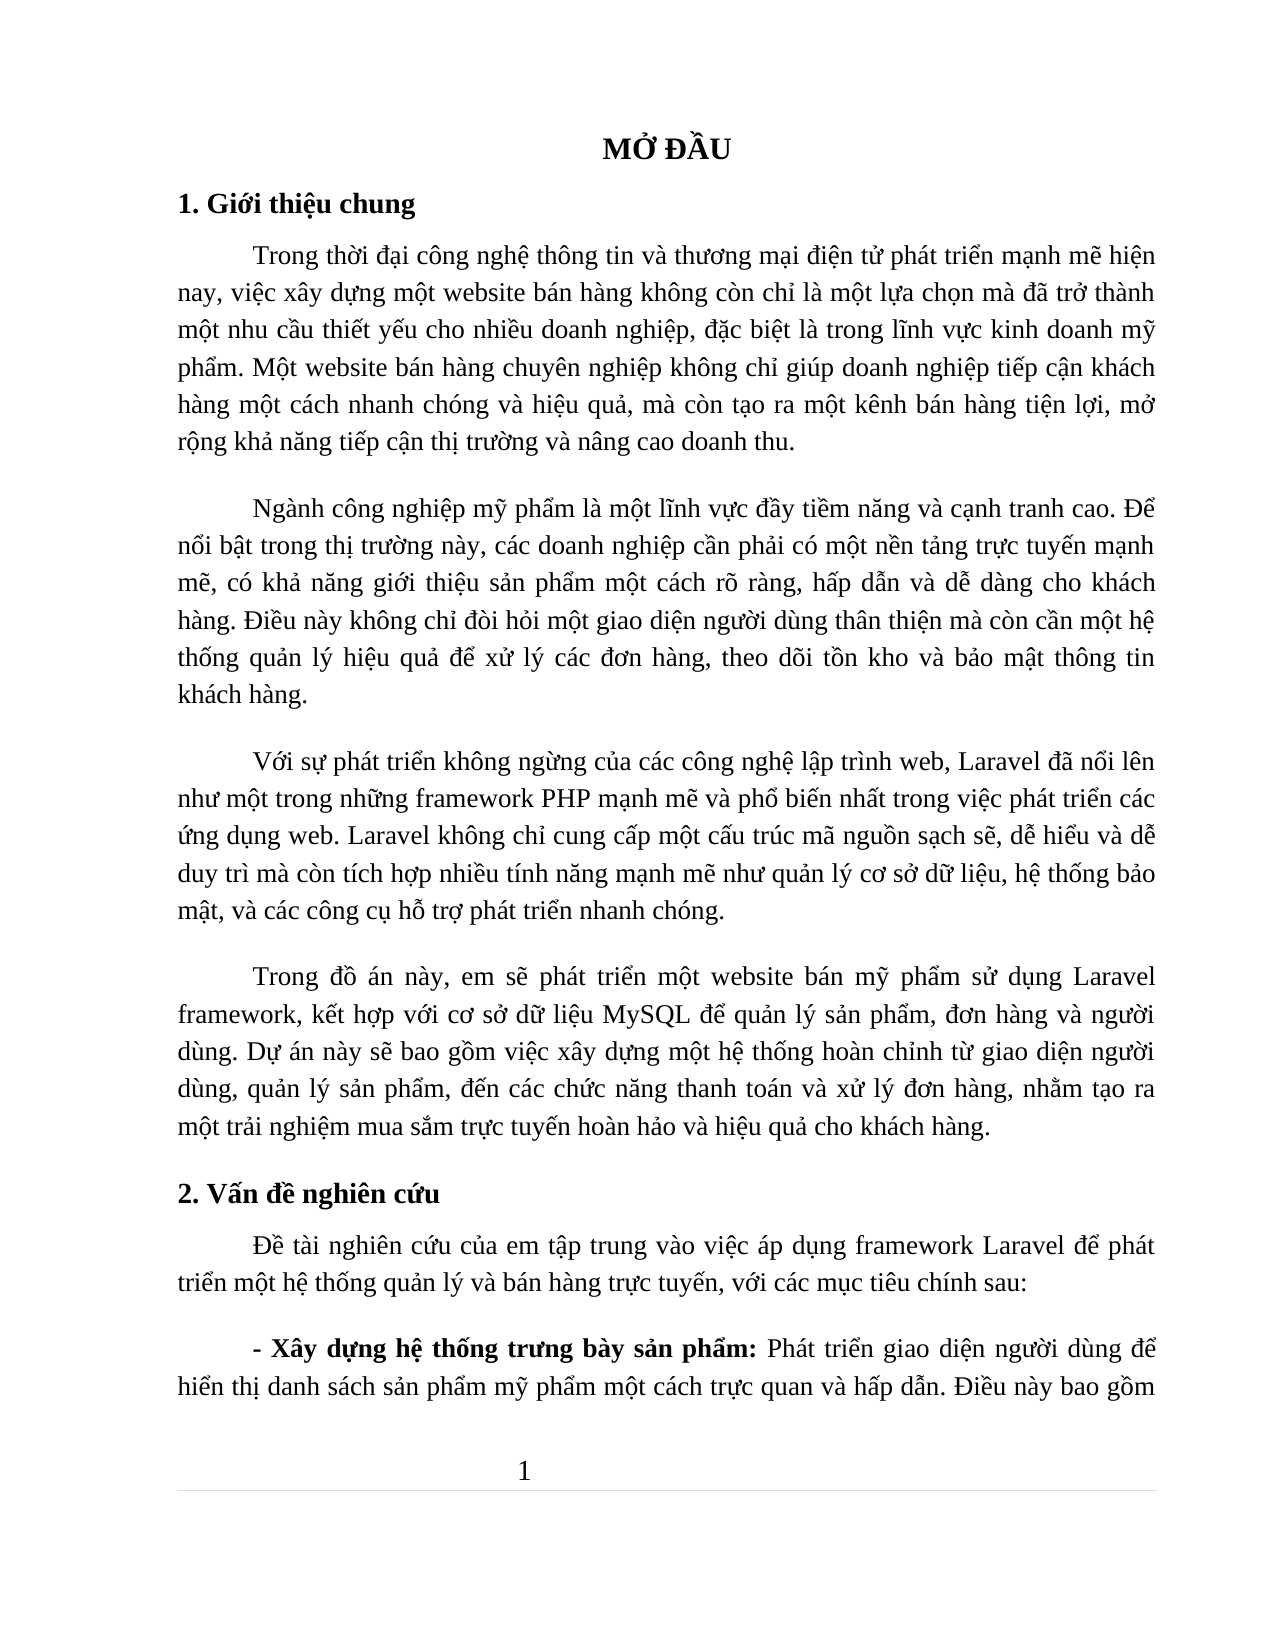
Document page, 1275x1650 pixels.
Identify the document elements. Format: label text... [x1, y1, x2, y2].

text Đề tài nghiên cứu của em tập trung vào việc áp dụng framework Laravel để phát triển một hệ thống quản lý và bán hàng trực tuyến, với các mục tiêu chính sau: [177, 1229, 1157, 1297]
text Trong thời đại công nghệ thông tin và thương mại điện tử phát triển mạnh mẽ hiện nay, việc xây dựng một website bán hàng không còn chỉ là một lựa chọn mà đã trở thành một nhu cầu thiết yếu cho nhiều doanh nghiệp, đặc biệt là trong lĩnh vực kinh doanh mỹ phẩm. Một website bán hàng chuyên nghiệp không chỉ giúp doanh nghiệp tiếp cận khách hàng một cách nhanh chóng và hiệu quả, mà còn tạo ra một kênh bán hàng tiện lợi, mở rộng khả năng tiếp cận thị trường và nâng cao doanh thu. [177, 239, 1157, 457]
text Ngành công nghiệp mỹ phẩm là một lĩnh vực đầy tiềm năng và cạnh tranh cao. Để nổi bật trong thị trường này, các doanh nghiệp cần phải có một nền tảng trực tuyến mạnh mẽ, có khả năng giới thiệu sản phẩm một cách rõ ràng, hấp dẫn và dễ dàng cho khách hàng. Điều này không chỉ đòi hỏi một giao diện người dùng thân thiện mà còn cần một hệ thống quản lý hiệu quả để xử lý các đơn hàng, theo dõi tồn kho và bảo mật thông tin khách hàng. [177, 492, 1157, 709]
subtitle MỞ ĐẦU [177, 131, 1157, 167]
subtitle 1. Giới thiệu chung [177, 186, 1157, 220]
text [177, 1332, 1157, 1401]
text Trong đồ án này, em sẽ phát triển một website bán mỹ phẩm sử dụng Laravel framework, kết hợp với cơ sở dữ liệu MySQL để quản lý sản phẩm, đơn hàng và người dùng. Dự án này sẽ bao gồm việc xây dựng một hệ thống hoàn chỉnh từ giao diện người dùng, quản lý sản phẩm, đến các chức năng thanh toán và xử lý đơn hàng, nhằm tạo ra một trải nghiệm mua sắm trực tuyến hoàn hảo và hiệu quả cho khách hàng. [177, 960, 1157, 1141]
subtitle 2. Vấn đề nghiên cứu [177, 1176, 1157, 1209]
text Với sự phát triển không ngừng của các công nghệ lập trình web, Laravel đã nổi lên như một trong những framework PHP mạnh mẽ và phổ biến nhất trong việc phát triển các ứng dụng web. Laravel không chỉ cung cấp một cấu trúc mã nguồn sạch sẽ, dễ hiểu và dễ duy trì mà còn tích hợp nhiều tính năng mạnh mẽ như quản lý cơ sở dữ liệu, hệ thống bảo mật, và các công cụ hỗ trợ phát triển nhanh chóng. [177, 745, 1157, 925]
